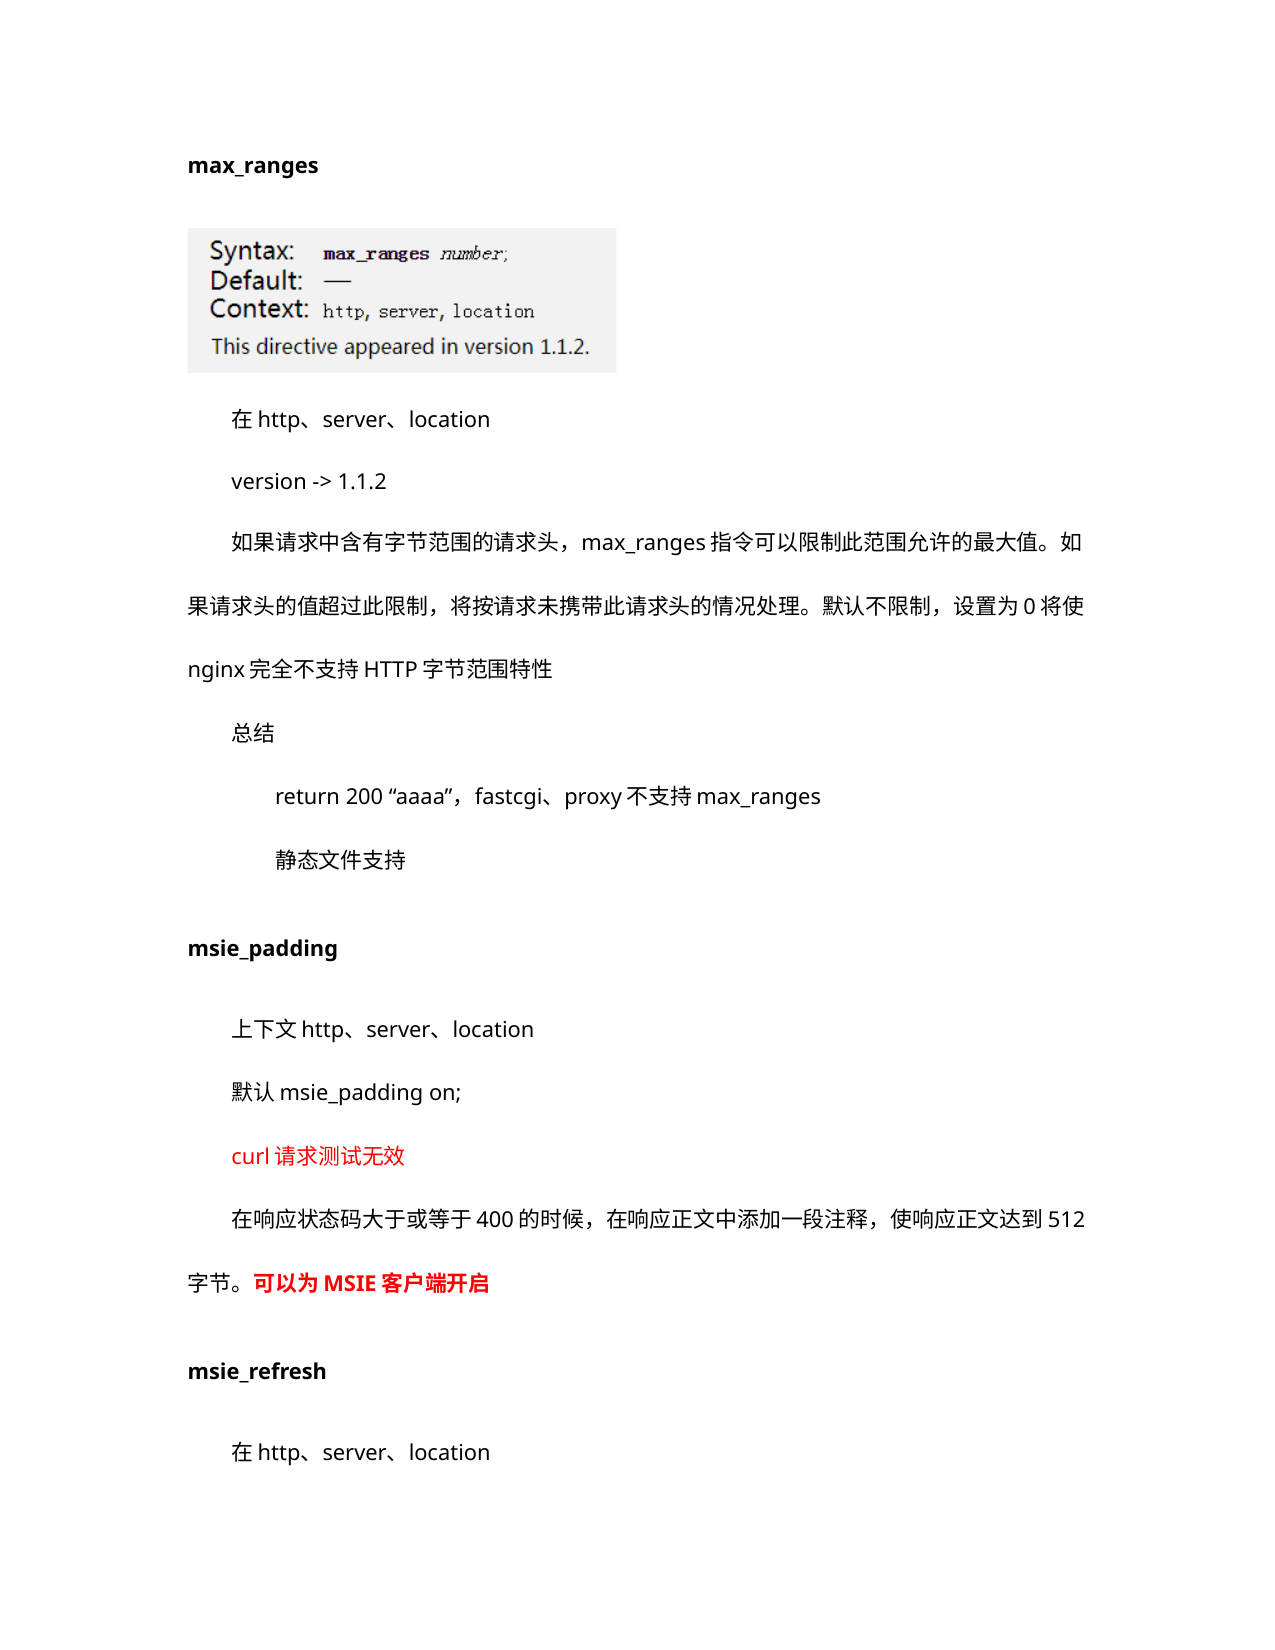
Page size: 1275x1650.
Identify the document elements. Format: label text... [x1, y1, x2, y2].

text 如果请求中含有字节范围的请求头，max_ranges指令可以限制此范围允许的最大值。如果请求头的值超过此限制，将按请求未携带此请求头的情况处理。默认不限制，设置为0将使nginx完全不支持HTTP字节范围特性 [187, 525, 1087, 684]
text 总结 [187, 716, 1087, 747]
text 上下文http、server、location [187, 1012, 1087, 1043]
picture [187, 228, 617, 373]
subtitle max_ranges [187, 150, 1087, 180]
text curl请求测试无效 [187, 1139, 1087, 1171]
text 在响应状态码大于或等于400的时候，在响应正文中添加一段注释，使响应正文达到512字节。可以为MSIE客户端开启 [187, 1202, 1087, 1297]
text 静态文件支持 [187, 843, 1087, 874]
text 默认msie_padding on; [187, 1075, 1087, 1107]
subtitle msie_padding [187, 933, 1087, 963]
text version -> 1.1.2 [187, 466, 1087, 495]
subtitle msie_refresh [187, 1356, 1087, 1386]
text 在http、server、location [187, 1435, 1087, 1467]
text return 200 “aaaa”，fastcgi、proxy不支持max_ranges [187, 779, 1087, 811]
text 在http、server、location [187, 402, 1087, 434]
